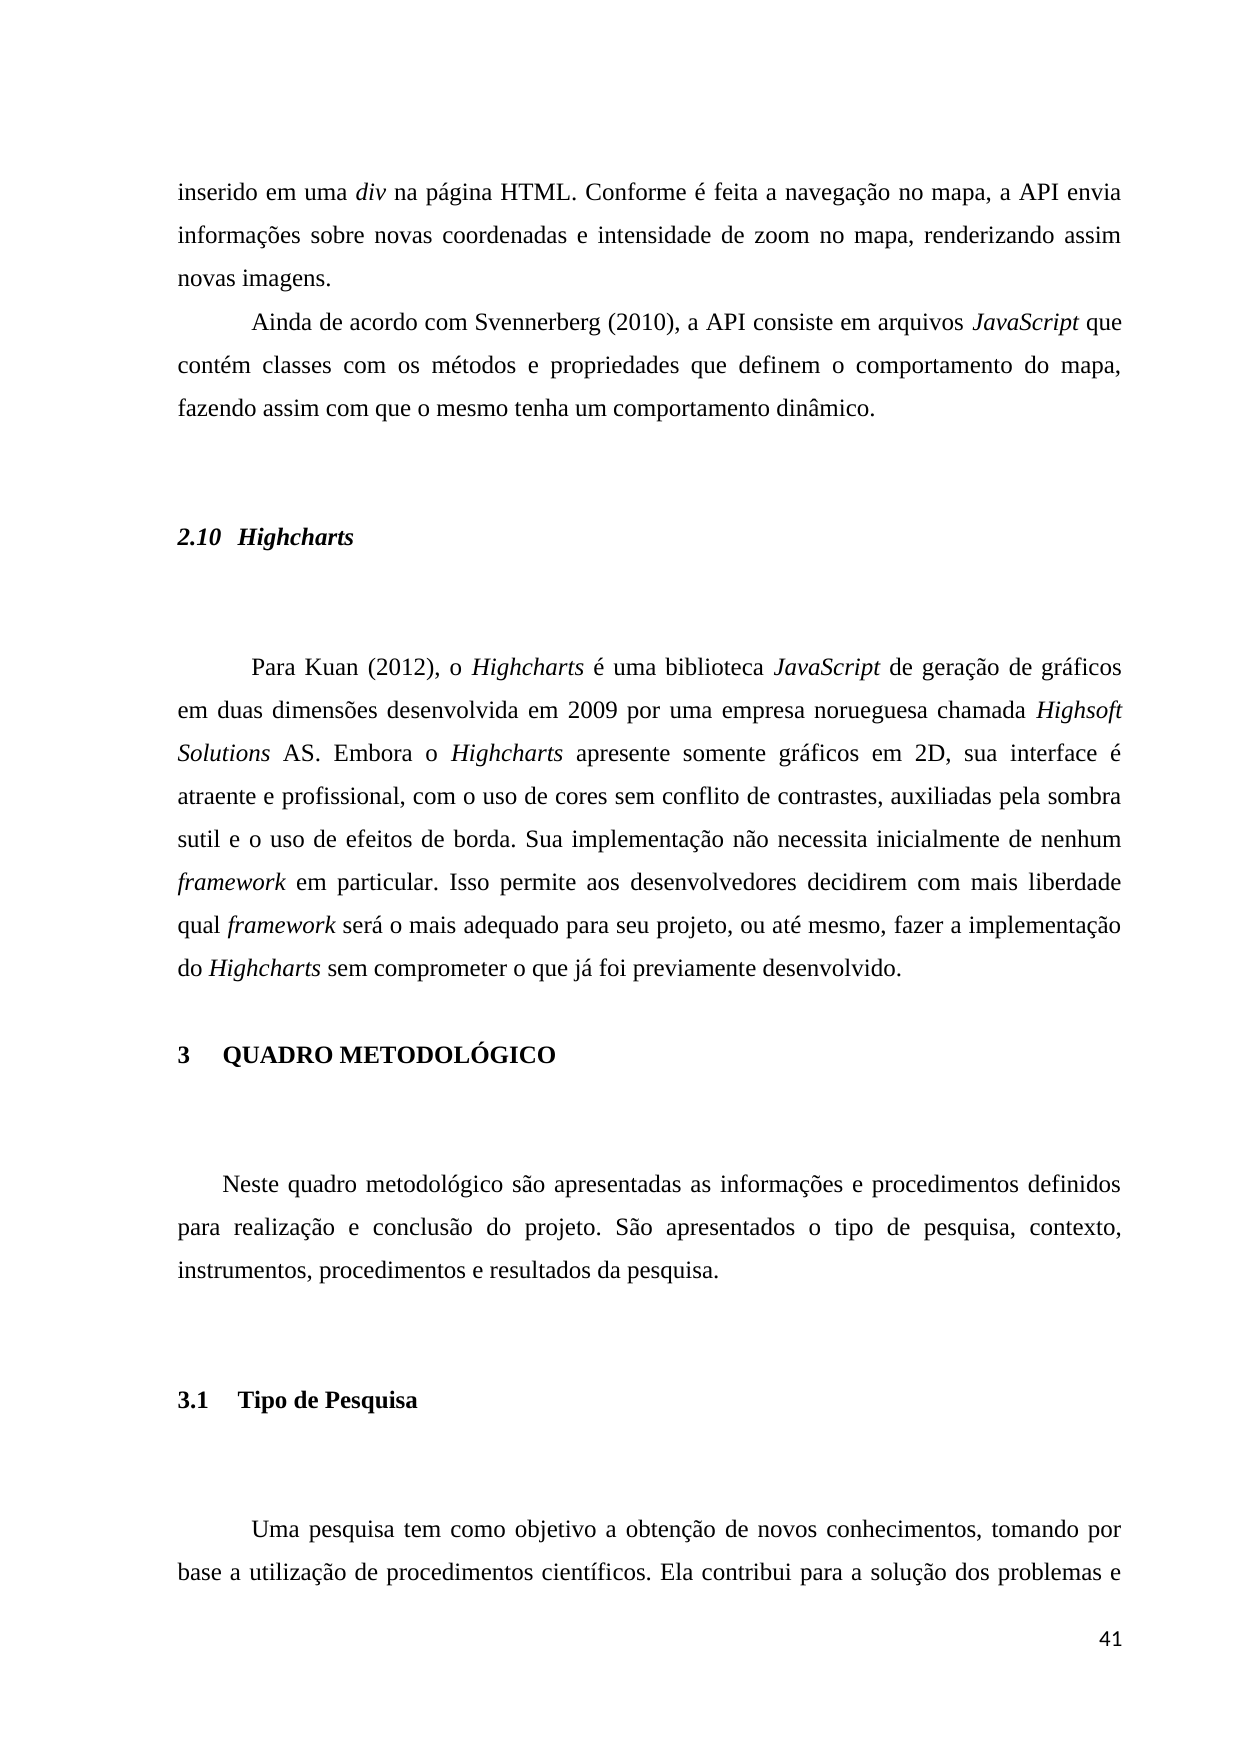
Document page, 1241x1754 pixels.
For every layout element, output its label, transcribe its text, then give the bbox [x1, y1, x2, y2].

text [177, 1514, 1122, 1586]
text Ainda de acordo com Svennerberg (2010), a API consiste em arquivos JavaScript que contém classes com os métodos e propriedades que definem o comportamento do mapa, fazendo assim com que o mesmo tenha um comportamento dinâmico. [177, 307, 1122, 422]
text Para Kuan (2012), o Highcharts é uma biblioteca JavaScript de geração de gráficos em duas dimensões desenvolvida em 2009 por uma empresa norueguesa chamada Highsoft Solutions AS. Embora o Highcharts apresente somente gráficos em 2D, sua interface é atraente e profissional, com o uso de cores sem conflito de contrastes, auxiliadas pela sombra sutil e o uso de efeitos de borda. Sua implementação não necessita inicialmente de nenhum framework em particular. Isso permite aos desenvolvedores decidirem com mais liberdade qual framework será o mais adequado para seu projeto, ou até mesmo, fazer a implementação do Highcharts sem comprometer o que já foi previamente desenvolvido. [177, 652, 1122, 982]
text Neste quadro metodológico são apresentadas as informações e procedimentos definidos para realização e conclusão do projeto. São apresentados o tipo de pesquisa, contexto, instrumentos, procedimentos e resultados da pesquisa. [177, 1169, 1122, 1284]
subtitle QUADRO METODOLÓGICO [177, 1040, 1122, 1068]
subtitle Highcharts [177, 522, 1122, 551]
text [177, 177, 1122, 292]
subtitle Tipo de Pesquisa [177, 1385, 1122, 1413]
